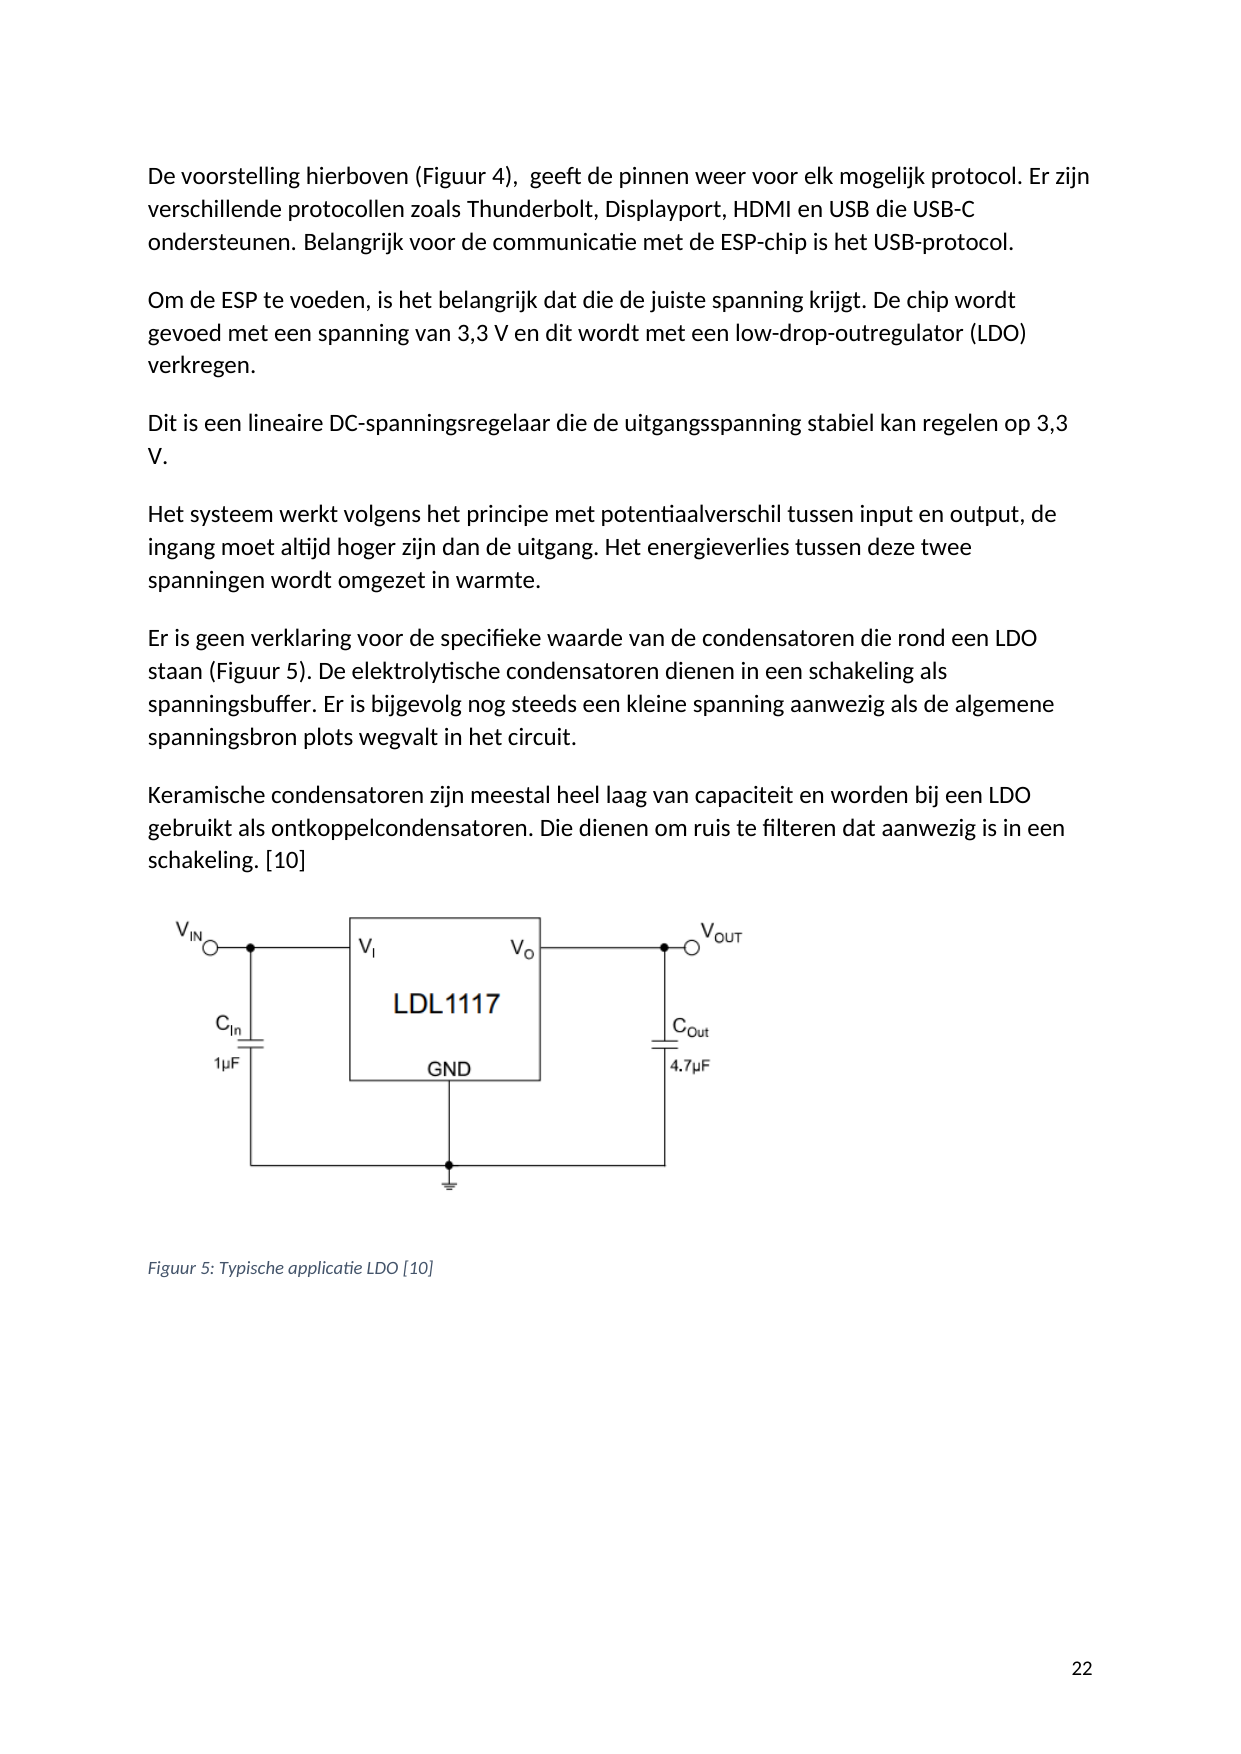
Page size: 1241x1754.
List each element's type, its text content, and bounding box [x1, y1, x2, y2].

text Er is geen verklaring voor de specifieke waarde van de condensatoren die rond een LDO staan (Figuur 5). De elektrolytische condensatoren dienen in een schakeling als spanningsbuffer. Er is bijgevolg nog steeds een kleine spanning aanwezig als de algemene spanningsbron plots wegvalt in het circuit. [148, 622, 1093, 751]
text Om de ESP te voeden, is het belangrijk dat die de juiste spanning krijgt. De chip wordt gevoed met een spanning van 3,3 V en dit wordt met een low-drop-outregulator (LDO) verkregen. [148, 284, 1093, 380]
text De voorstelling hierboven (Figuur 4), geeft de pinnen weer voor elk mogelijk protocol. Er zijn verschillende protocollen zoals Thunderbolt, Displayport, HDMI en USB die USB-C ondersteunen. Belangrijk voor de communicatie met de ESP-chip is het USB-protocol. [148, 160, 1093, 256]
text Het systeem werkt volgens het principe met potentiaalverschil tussen input en output, de ingang moet altijd hoger zijn dan de uitgang. Het energieverlies tussen deze twee spanningen wordt omgezet in warmte. [148, 498, 1093, 595]
text Figuur 5: Typische applicatie LDO [148, 1256, 1093, 1279]
text Dit is een lineaire DC-spanningsregelaar die de uitgangsspanning stabiel kan regelen op 3,3 V. [148, 408, 1093, 471]
text Keramische condensatoren zijn meestal heel laag van capaciteit en worden bij een LDO gebruikt als ontkoppelcondensatoren. Die dienen om ruis te filteren dat aanwezig is in een schakeling. [148, 779, 1093, 875]
picture [147, 902, 753, 1229]
